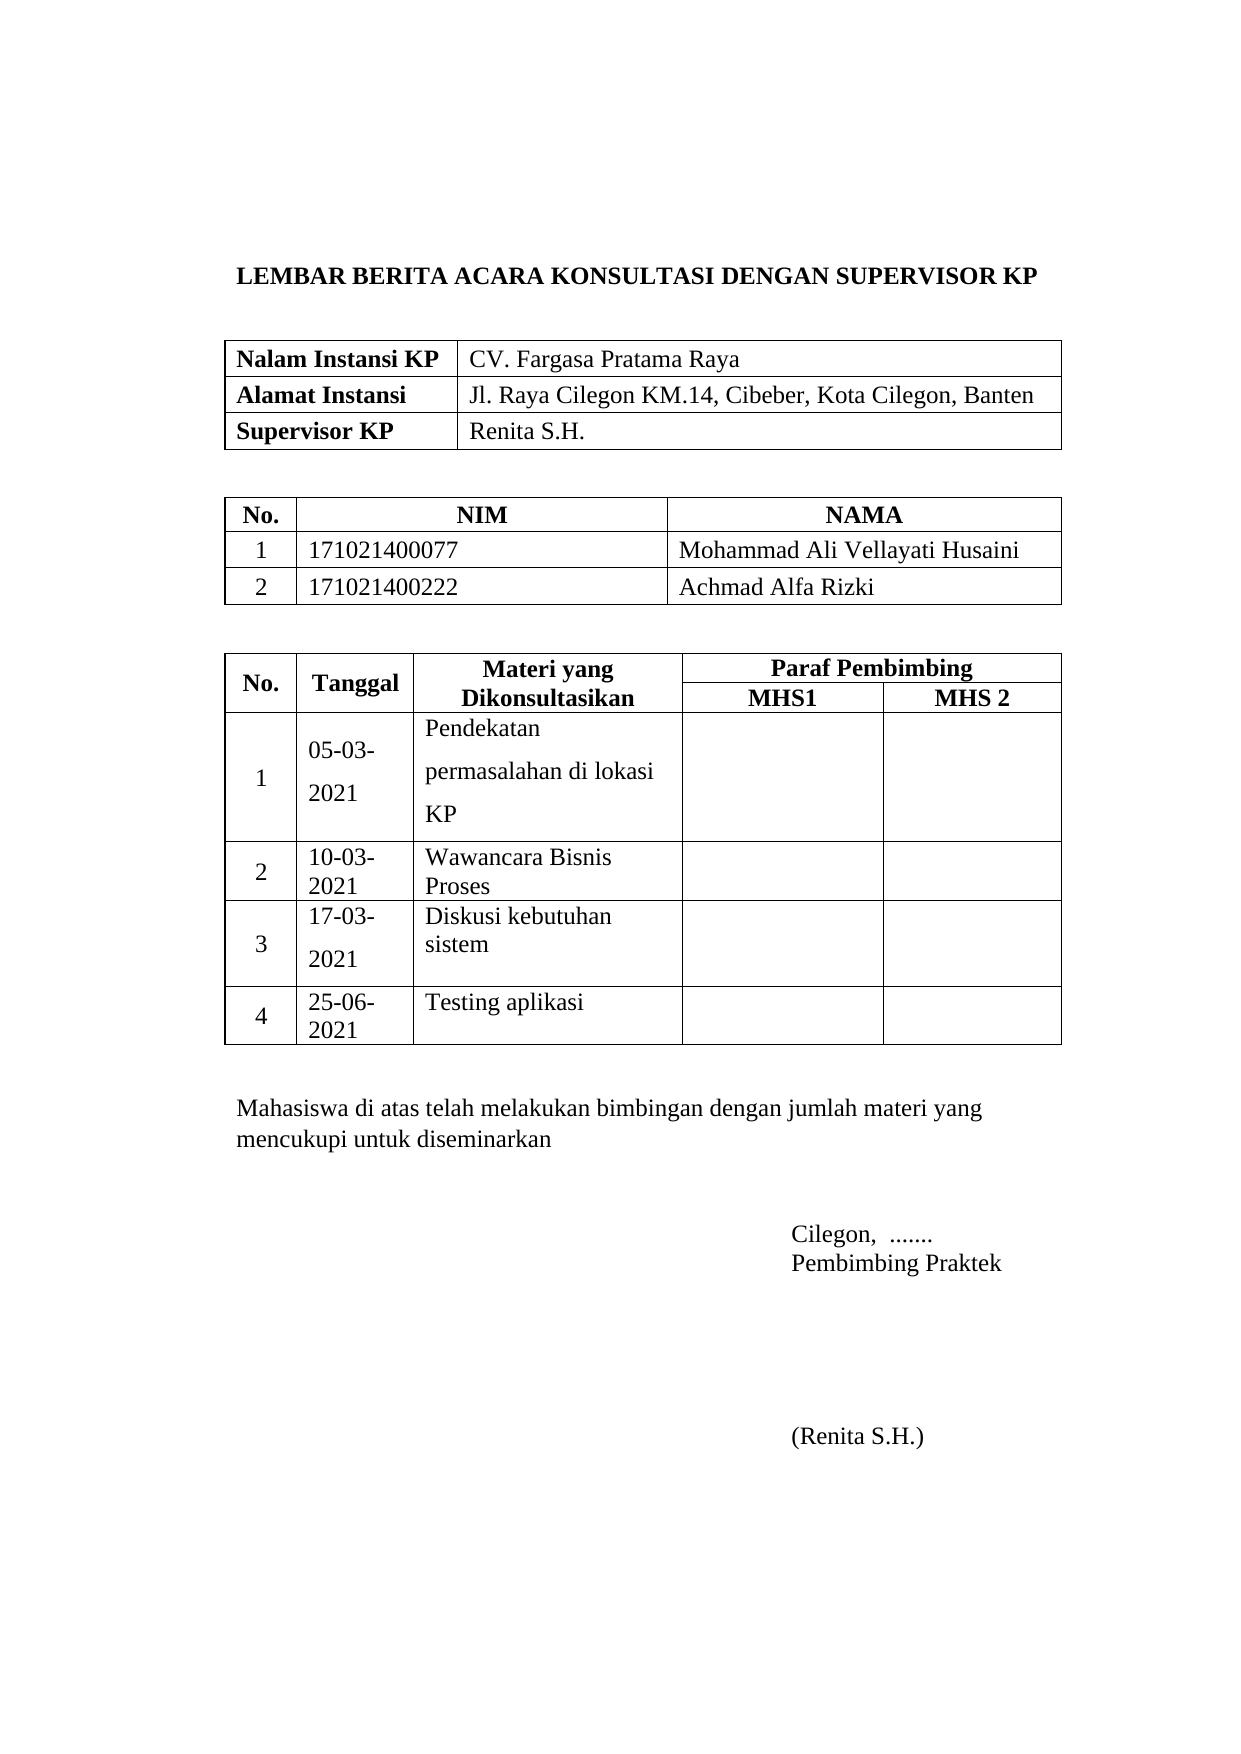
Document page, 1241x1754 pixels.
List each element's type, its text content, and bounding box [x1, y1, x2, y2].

table_cell Achmad Alfa Rizki [668, 568, 1061, 604]
table_cell 17-03-2021 [297, 901, 413, 986]
table_cell 1 [226, 713, 296, 841]
table_cell 4 [226, 987, 296, 1044]
table_cell Renita S.H. [458, 413, 1061, 448]
table_header Tanggal [297, 654, 413, 712]
table_header No. [226, 654, 296, 712]
table_cell Supervisor KP [226, 413, 457, 448]
subtitle LEMBAR BERITA ACARA KONSULTASI DENGAN SUPERVISOR KP [236, 261, 1063, 290]
table_cell 2 [226, 568, 296, 604]
table_cell [884, 842, 1061, 900]
table_header Paraf Pembimbing [683, 654, 1061, 682]
table_cell 25-06-2021 [297, 987, 413, 1044]
table_cell 171021400077 [297, 532, 667, 567]
table_cell Pendekatan permasalahan di lokasi KP [414, 713, 682, 841]
table_cell [884, 987, 1061, 1044]
table_cell Testing aplikasi [414, 987, 682, 1044]
table_header Materi yang Dikonsultasikan [414, 654, 682, 712]
table_header CV. Fargasa Pratama Raya [458, 341, 1061, 376]
text Mahasiswa di atas telah melakukan bimbingan dengan jumlah materi yang mencukupi untuk diseminarkan [236, 1093, 1063, 1153]
table_cell 171021400222 [297, 568, 667, 604]
table_cell [884, 713, 1061, 841]
table_cell MHS 2 [884, 683, 1061, 712]
table_header No. [226, 498, 296, 531]
table_cell (Renita S.H.) [780, 1277, 1074, 1449]
table_cell [884, 901, 1061, 986]
table_cell Pembimbing Praktek [780, 1248, 1074, 1277]
table_cell [683, 842, 883, 900]
table_cell [683, 901, 883, 986]
table_cell Alamat Instansi [226, 377, 457, 412]
table_cell Wawancara Bisnis Proses [414, 842, 682, 900]
table_cell Jl. Raya Cilegon KM.14, Cibeber, Kota Cilegon, Banten [458, 377, 1061, 412]
table_cell Mohammad Ali Vellayati Husaini [668, 532, 1061, 567]
table_header NIM [297, 498, 667, 531]
table_cell [683, 987, 883, 1044]
table_cell 1 [226, 532, 296, 567]
table_cell 10-03-2021 [297, 842, 413, 900]
table_cell 05-03-2021 [297, 713, 413, 841]
table_cell MHS1 [683, 683, 883, 712]
table_cell 2 [226, 842, 296, 900]
table_header Nalam Instansi KP [226, 341, 457, 376]
table_cell 3 [226, 901, 296, 986]
table_header NAMA [668, 498, 1061, 531]
table_cell Diskusi kebutuhan sistem [414, 901, 682, 986]
table_header Cilegon, ....... [780, 1220, 1074, 1248]
table_cell [683, 713, 883, 841]
